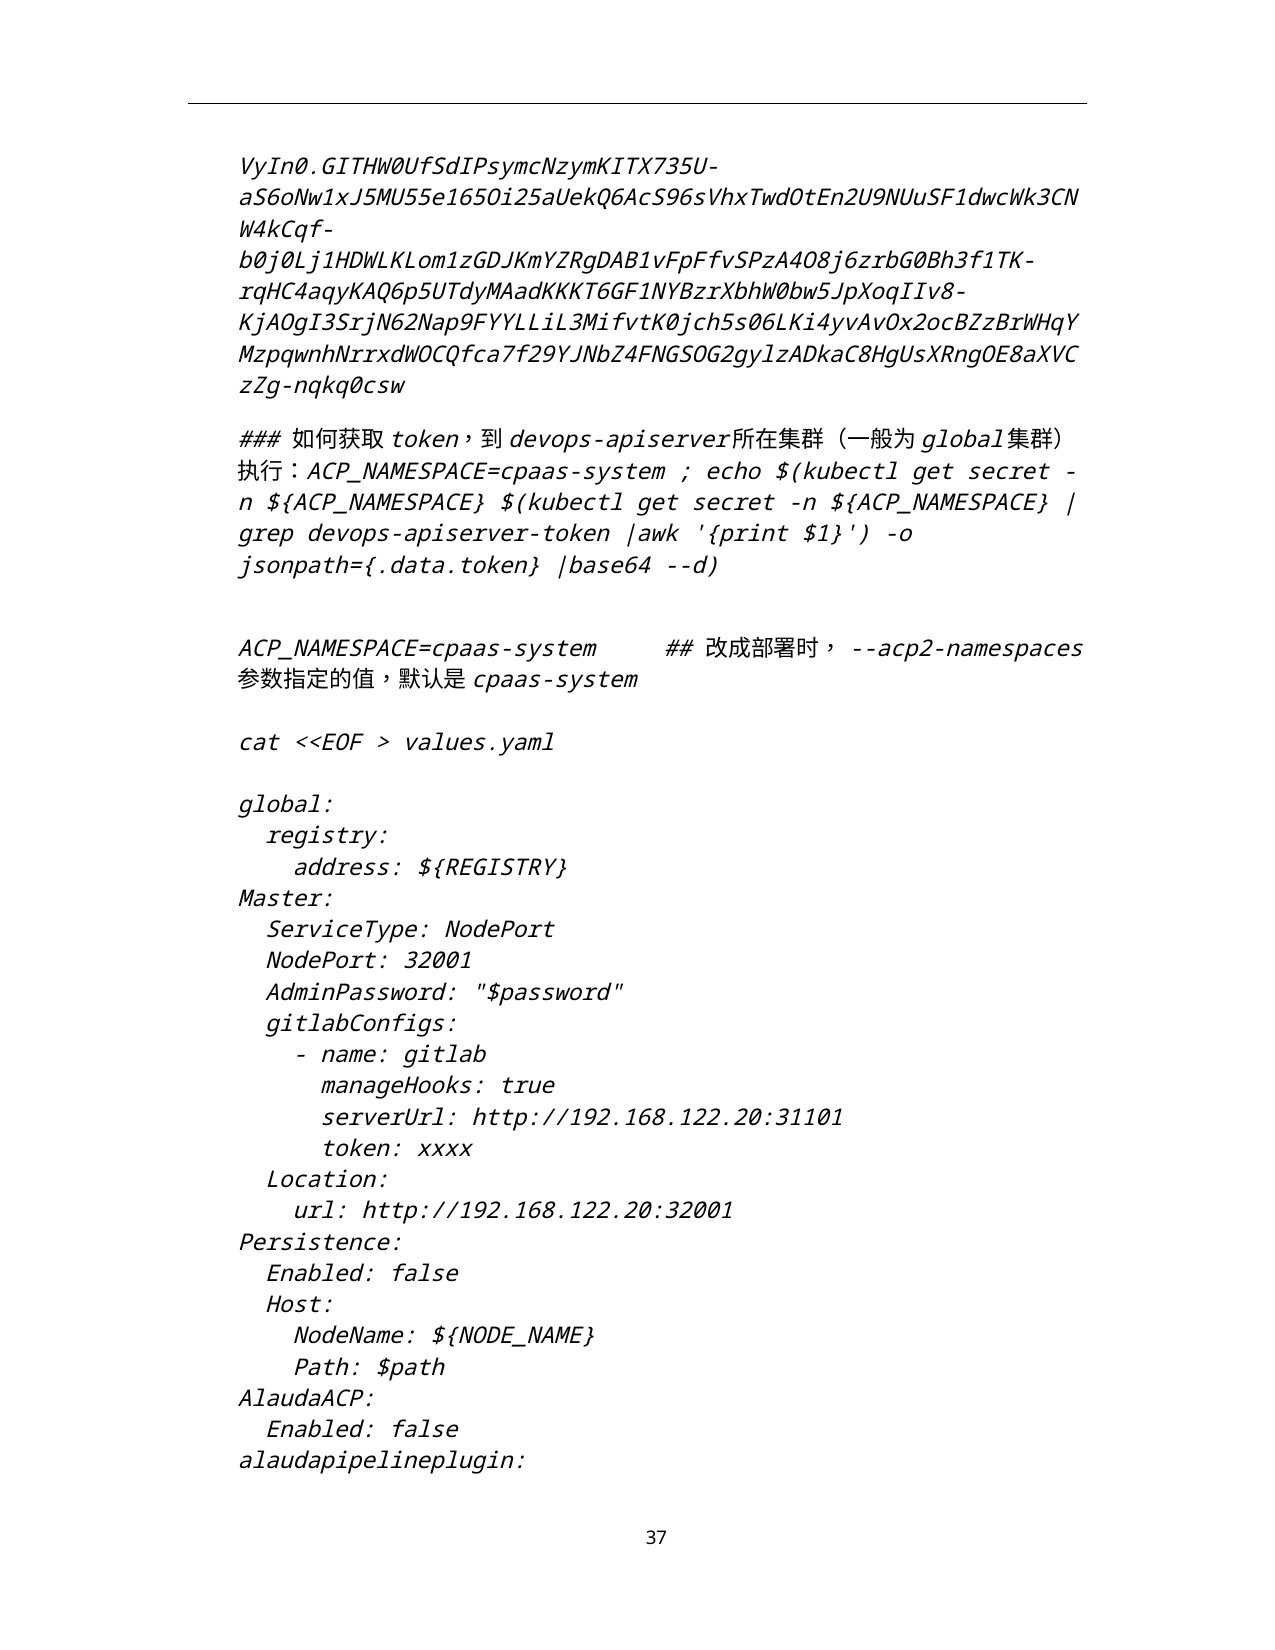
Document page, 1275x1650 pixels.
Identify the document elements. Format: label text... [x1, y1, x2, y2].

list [187, 150, 1087, 400]
list ### 如何获取token，到devops-apiserver所在集群（一般为global集群）执行：ACP_NAMESPACE=cpaas-system ; echo $(kubectl get secret -n ${ACP_NAMESPACE} $(kubectl get secret -n ${ACP_NAMESPACE} | grep devops-apiserver-token |awk '{print $1}') -o jsonpath={.data.token} |base64 --d) [187, 421, 1087, 611]
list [187, 632, 1087, 1476]
